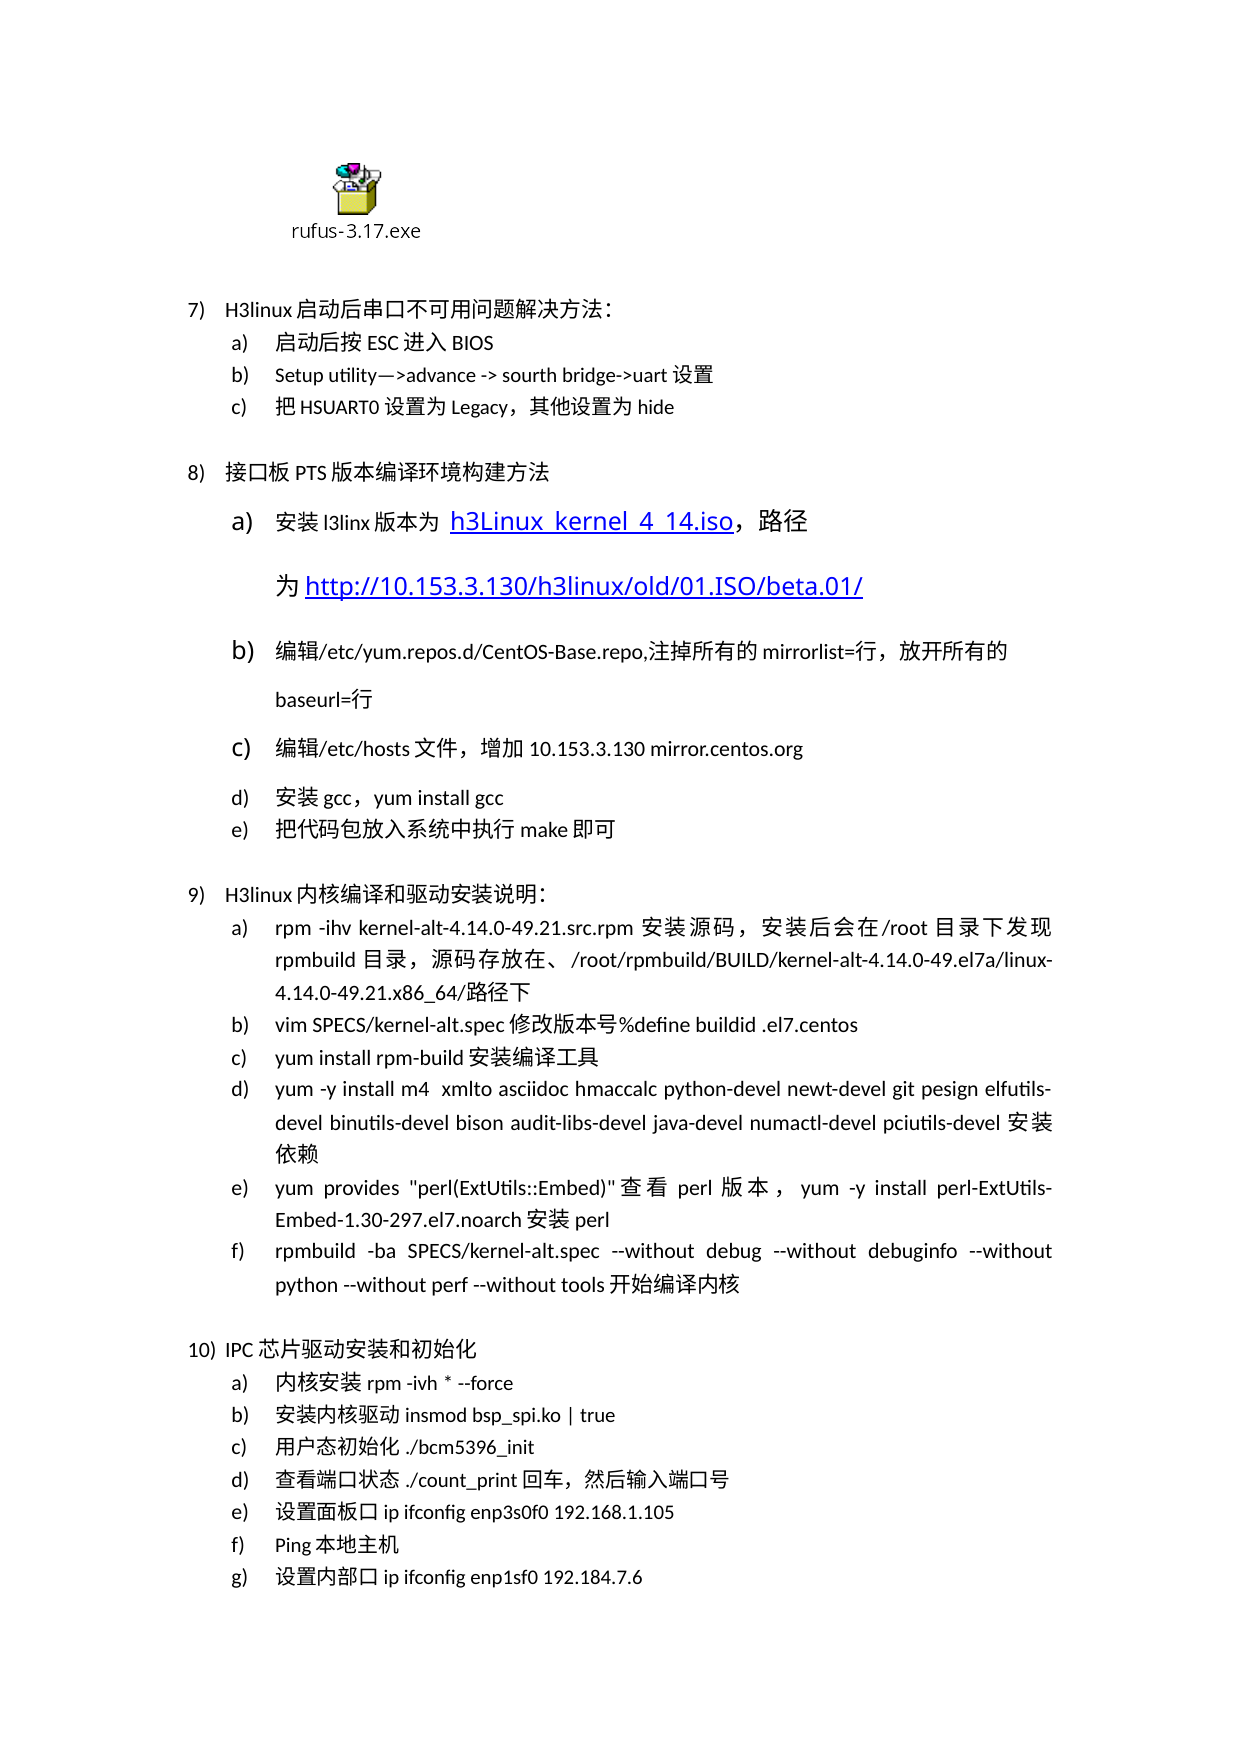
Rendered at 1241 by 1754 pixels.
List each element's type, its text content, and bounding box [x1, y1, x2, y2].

list 接口板PTS版本编译环境构建方法 [187, 454, 1053, 487]
list 安装l3linx版本为 h3Linux_kernel_4_14.iso，路径为http://10.153.3.130/h3linux/old/01.ISO/beta.01/ [231, 487, 1053, 617]
list rpmbuild -ba SPECS/kernel-alt.spec --without debug --without debuginfo --without python --without perf --without tools开始编译内核 [231, 1234, 1053, 1299]
list 把代码包放入系统中执行make即可 [231, 812, 1053, 844]
list yum install rpm-build安装编译工具 [231, 1039, 1053, 1072]
list 启动后按ESC进入BIOS [231, 324, 1053, 357]
list H3linux启动后串口不可用问题解决方法： [187, 292, 1053, 324]
list yum provides "perl(ExtUtils::Embed)"查看perl版本，yum -y install perl-ExtUtils-Embed-1.30-297.el7.noarch安装perl [231, 1169, 1053, 1234]
list Setup utility—>advance -> sourth bridge->uart设置 [231, 357, 1053, 389]
list IPC芯片驱动安装和初始化 [187, 1332, 1053, 1364]
list Ping本地主机 [231, 1527, 1053, 1559]
list 把HSUART0 设置为 Legacy，其他设置为hide [231, 389, 1053, 422]
list 查看端口状态 ./count_print 回车，然后输入端口号 [231, 1462, 1053, 1494]
list 安装gcc，yum install gcc [231, 779, 1053, 812]
list 安装内核驱动 insmod bsp_spi.ko | true [231, 1397, 1053, 1429]
list vim SPECS/kernel-alt.spec修改版本号%define buildid .el7.centos [231, 1007, 1053, 1039]
list 设置面板口ip ifconfig enp3s0f0 192.168.1.105 [231, 1494, 1053, 1527]
list 设置内部口ip ifconfig enp1sf0 192.184.7.6 [231, 1559, 1053, 1592]
list 编辑/etc/yum.repos.d/CentOS-Base.repo,注掉所有的mirrorlist=行，放开所有的baseurl=行 [231, 617, 1053, 714]
list rpm -ihv kernel-alt-4.14.0-49.21.src.rpm安装源码，安装后会在/root目录下发现rpmbuild目录，源码存放在、/root/rpmbuild/BUILD/kernel-alt-4.14.0-49.el7a/linux-4.14.0-49.21.x86_64/路径下 [231, 909, 1053, 1007]
list 用户态初始化 ./bcm5396_init [231, 1429, 1053, 1462]
list 编辑/etc/hosts文件，增加 10.153.3.130 mirror.centos.org [231, 714, 1053, 779]
list yum -y install m4 xmlto asciidoc hmaccalc python-devel newt-devel git pesign elfutils-devel binutils-devel bison audit-libs-devel java-devel numactl-devel pciutils-devel安装依赖 [231, 1072, 1053, 1169]
list 内核安装rpm -ivh * --force [231, 1364, 1053, 1397]
list H3linux内核编译和驱动安装说明： [187, 877, 1053, 909]
